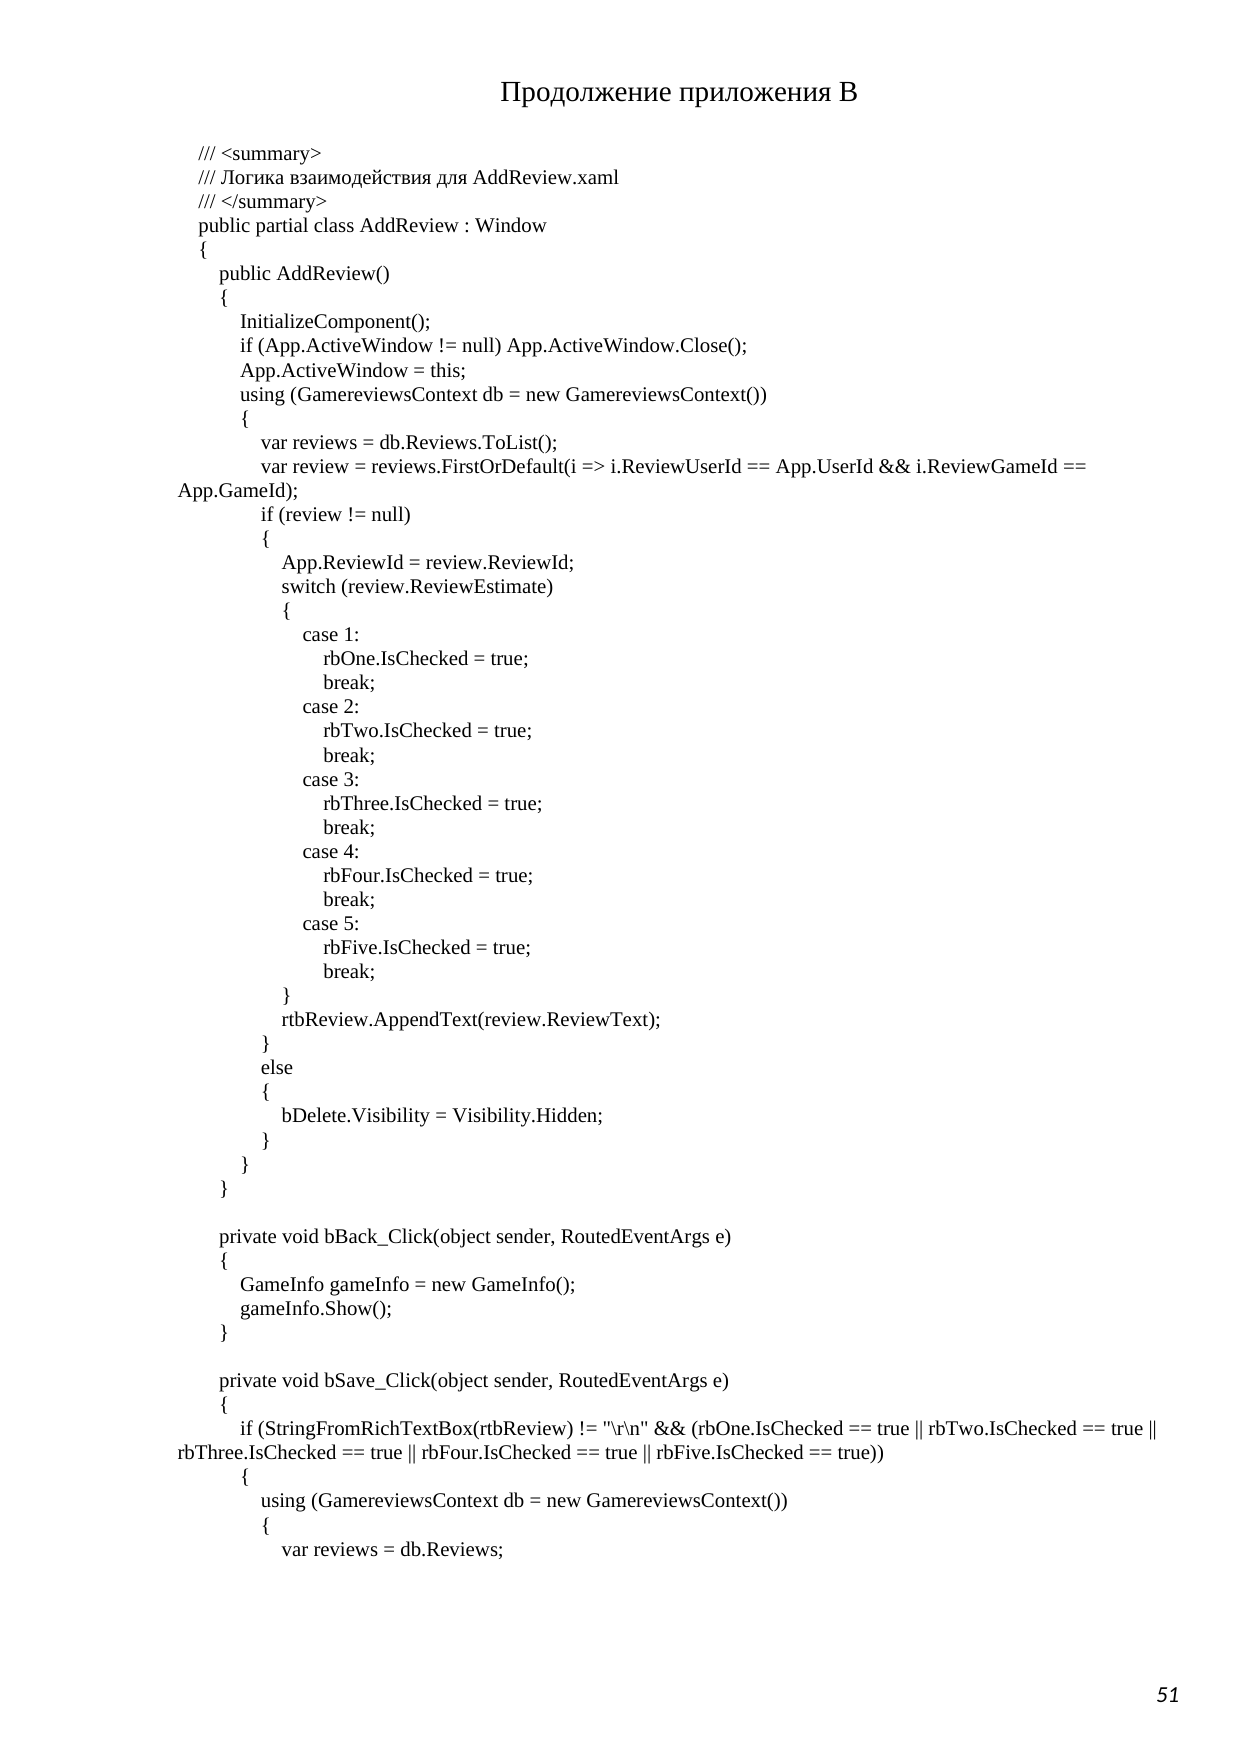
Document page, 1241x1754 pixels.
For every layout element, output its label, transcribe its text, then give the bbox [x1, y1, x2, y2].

text { [177, 526, 1181, 550]
text { [177, 1079, 1181, 1103]
text { [177, 1512, 1181, 1537]
text gameInfo.Show(); [177, 1296, 1181, 1320]
text switch (review.ReviewEstimate) [177, 574, 1181, 598]
text App.ReviewId = review.ReviewId; [177, 550, 1181, 574]
text if (App.ActiveWindow != null) App.ActiveWindow.Close(); [177, 333, 1181, 357]
text break; [177, 742, 1181, 767]
text } [177, 983, 1181, 1007]
text } [177, 1320, 1181, 1344]
text rtbReview.AppendText(review.ReviewText); [177, 1007, 1181, 1031]
text { [177, 237, 1181, 261]
text case 2: [177, 694, 1181, 718]
text InitializeComponent(); [177, 309, 1181, 333]
text if (review != null) [177, 502, 1181, 526]
text public partial class AddReview : Window [177, 213, 1181, 237]
text bDelete.Visibility = Visibility.Hidden; [177, 1103, 1181, 1127]
text else [177, 1055, 1181, 1079]
text rbThree.IsChecked = true; [177, 791, 1181, 815]
text private void bBack_Click(object sender, RoutedEventArgs e) [177, 1224, 1181, 1248]
text rbFive.IsChecked = true; [177, 935, 1181, 959]
text case 3: [177, 767, 1181, 791]
text private void bSave_Click(object sender, RoutedEventArgs e) [177, 1368, 1181, 1392]
text /// <summary> [177, 141, 1181, 165]
text if (StringFromRichTextBox(rtbReview) != "\r\n" && (rbOne.IsChecked == true || rbTwo.IsChecked == true || rbThree.IsChecked == true || rbFour.IsChecked == true || rbFive.IsChecked == true)) [177, 1416, 1181, 1464]
text using (GamereviewsContext db = new GamereviewsContext()) [177, 1488, 1181, 1512]
text break; [177, 959, 1181, 983]
text { [177, 598, 1181, 622]
text } [177, 1127, 1181, 1152]
text break; [177, 887, 1181, 911]
text GameInfo gameInfo = new GameInfo(); [177, 1272, 1181, 1296]
text var reviews = db.Reviews.ToList(); [177, 430, 1181, 454]
text { [177, 406, 1181, 430]
text App.ActiveWindow = this; [177, 357, 1181, 382]
text break; [177, 670, 1181, 694]
text } [177, 1031, 1181, 1055]
text var reviews = db.Reviews; [177, 1537, 1181, 1561]
text { [177, 1248, 1181, 1272]
text rbTwo.IsChecked = true; [177, 718, 1181, 742]
text using (GamereviewsContext db = new GamereviewsContext()) [177, 382, 1181, 406]
text case 5: [177, 911, 1181, 935]
text public AddReview() [177, 261, 1181, 285]
text } [177, 1176, 1181, 1200]
text /// </summary> [177, 189, 1181, 213]
text case 1: [177, 622, 1181, 646]
text { [177, 1464, 1181, 1488]
text /// Логика взаимодействия для AddReview.xaml [177, 165, 1181, 189]
text break; [177, 815, 1181, 839]
text rbOne.IsChecked = true; [177, 646, 1181, 670]
text case 4: [177, 839, 1181, 863]
text var review = reviews.FirstOrDefault(i => i.ReviewUserId == App.UserId && i.ReviewGameId == App.GameId); [177, 454, 1181, 502]
text } [177, 1152, 1181, 1176]
text { [177, 1392, 1181, 1416]
text { [177, 285, 1181, 309]
text rbFour.IsChecked = true; [177, 863, 1181, 887]
